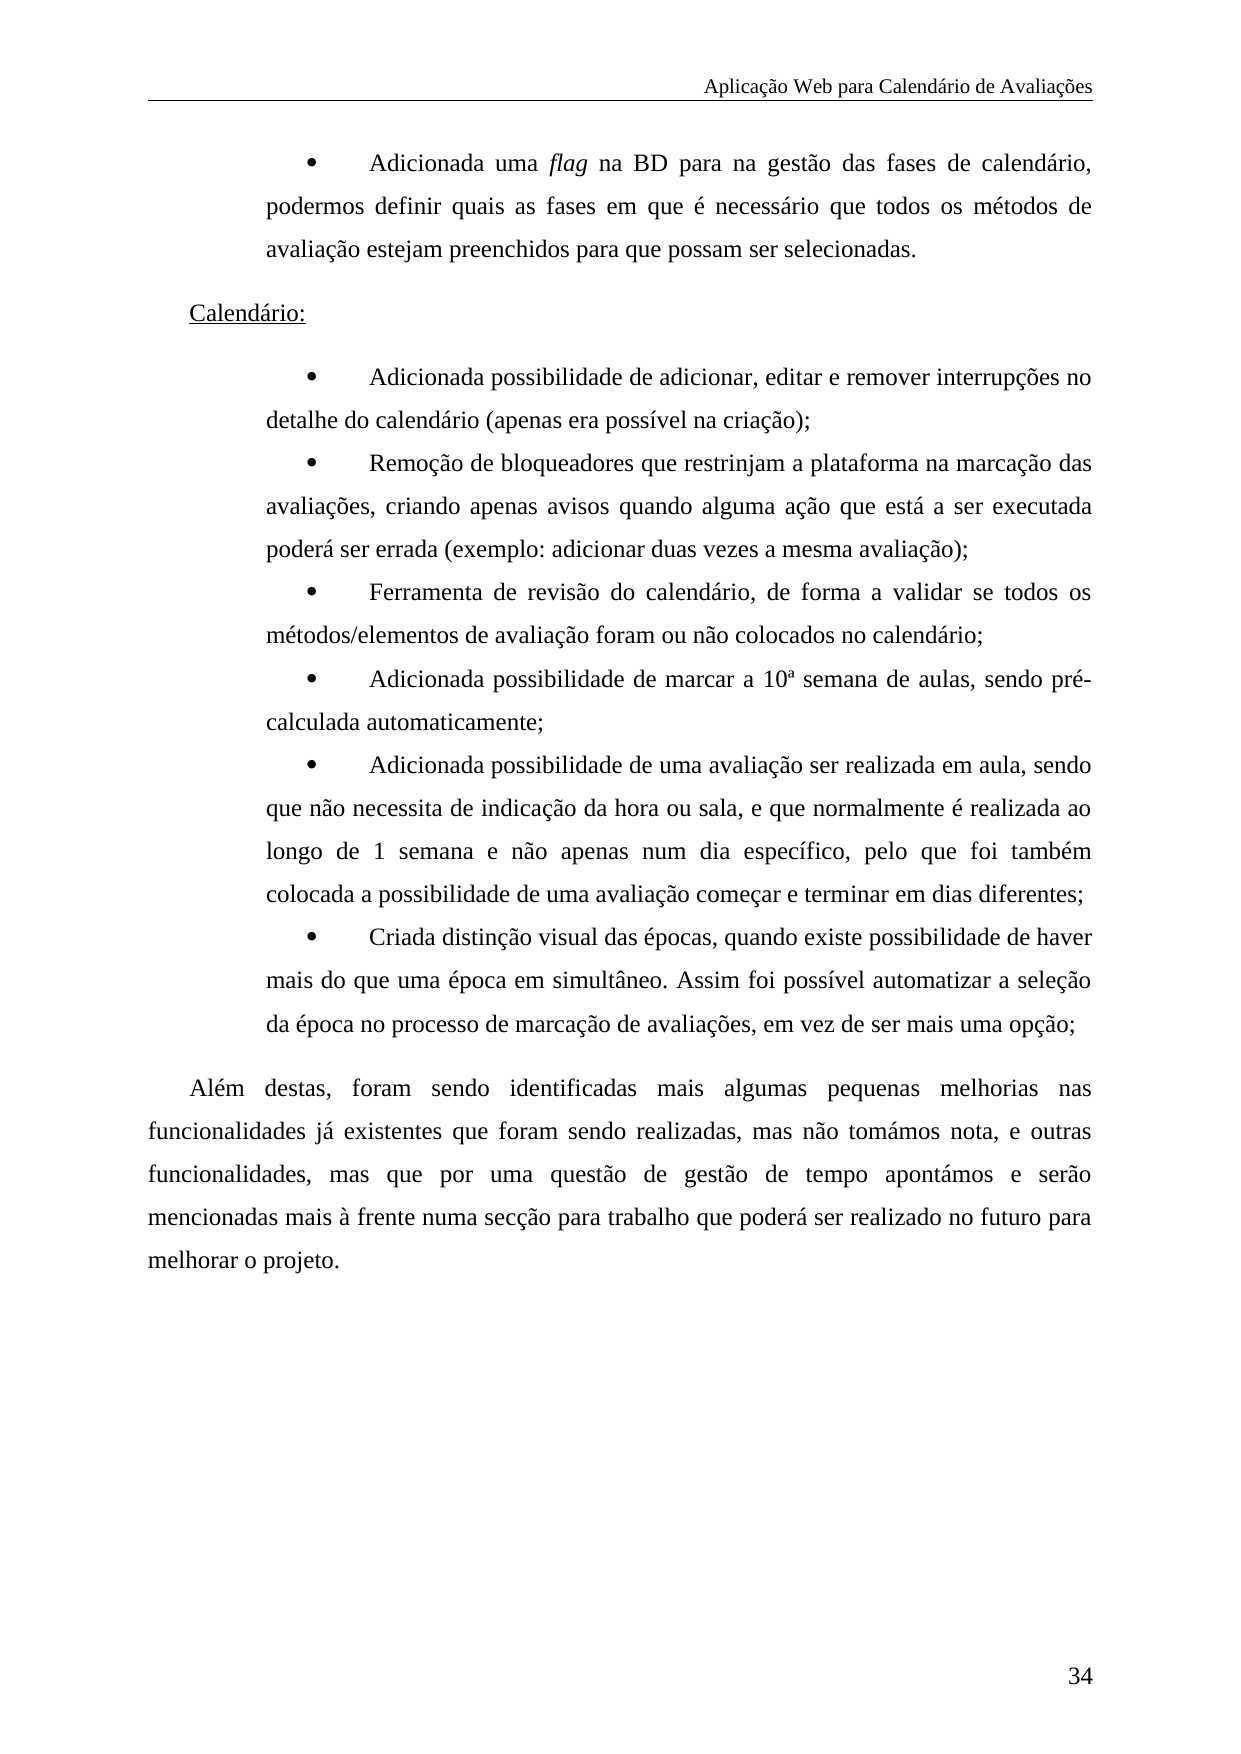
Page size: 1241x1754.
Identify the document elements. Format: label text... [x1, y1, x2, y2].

list Criada distinção visual das épocas, quando existe possibilidade de haver mais do que uma época em simultâneo. Assim foi possível automatizar a seleção da época no processo de marcação de avaliações, em vez de ser mais uma opção; [266, 922, 1093, 1037]
list Adicionada uma flag na BD para na gestão das fases de calendário, podermos definir quais as fases em que é necessário que todos os métodos de avaliação estejam preenchidos para que possam ser selecionadas. [266, 148, 1093, 263]
text Além destas, foram sendo identificadas mais algumas pequenas melhorias nas funcionalidades já existentes que foram sendo realizadas, mas não tomámos nota, e outras funcionalidades, mas que por uma questão de gestão de tempo apontámos e serão mencionadas mais à frente numa secção para trabalho que poderá ser realizado no futuro para melhorar o projeto. [148, 1073, 1093, 1274]
list Adicionada possibilidade de marcar a 10ª semana de aulas, sendo pré-calculada automaticamente; [266, 664, 1093, 736]
list Ferramenta de revisão do calendário, de forma a validar se todos os métodos/elementos de avaliação foram ou não colocados no calendário; [266, 577, 1093, 649]
list Remoção de bloqueadores que restrinjam a plataforma na marcação das avaliações, criando apenas avisos quando alguma ação que está a ser executada poderá ser errada (exemplo: adicionar duas vezes a mesma avaliação); [266, 448, 1093, 563]
text Calendário: [148, 298, 1093, 327]
list Adicionada possibilidade de adicionar, editar e remover interrupções no detalhe do calendário (apenas era possível na criação); [266, 362, 1093, 434]
list Adicionada possibilidade de uma avaliação ser realizada em aula, sendo que não necessita de indicação da hora ou sala, e que normalmente é realizada ao longo de 1 semana e não apenas num dia específico, pelo que foi também colocada a possibilidade de uma avaliação começar e terminar em dias diferentes; [266, 750, 1093, 908]
